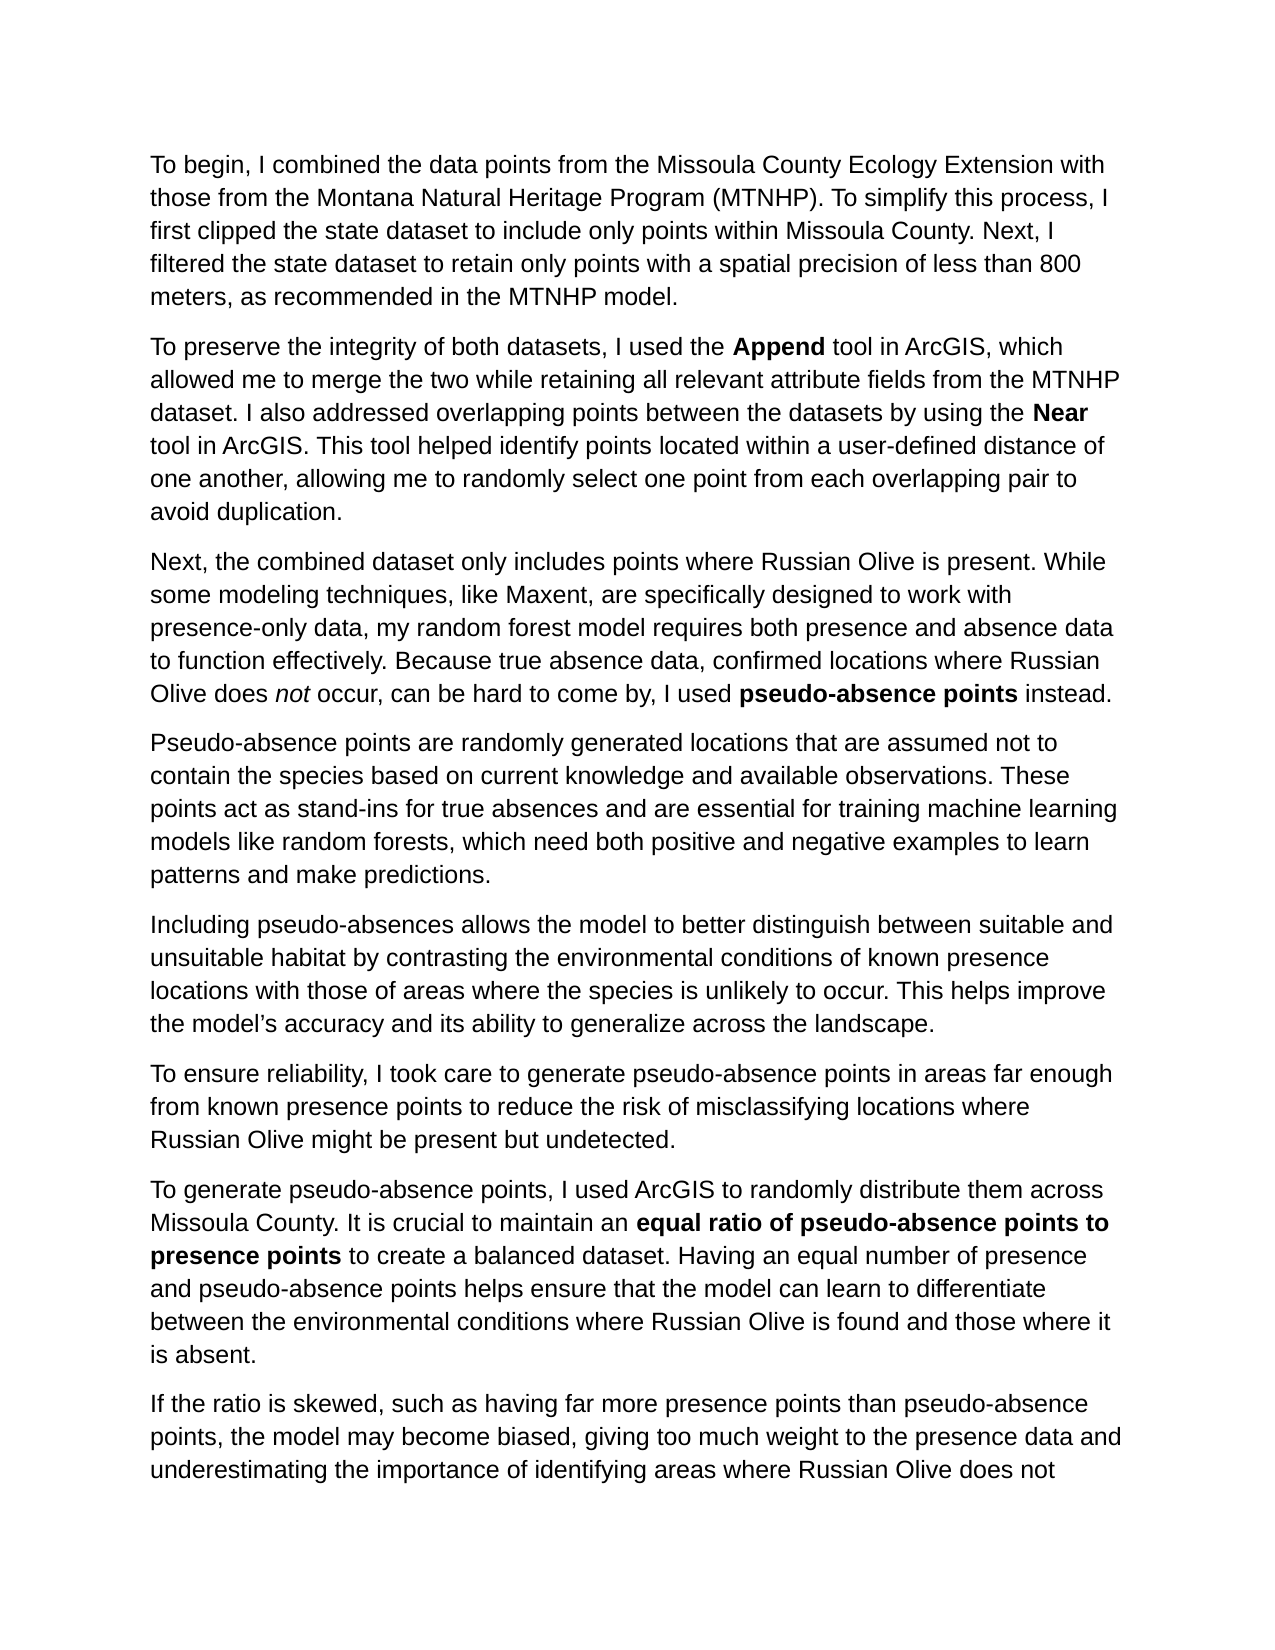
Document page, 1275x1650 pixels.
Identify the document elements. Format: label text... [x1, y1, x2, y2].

text Pseudo-absence points are randomly generated locations that are assumed not to contain the species based on current knowledge and available observations. These points act as stand-ins for true absences and are essential for training machine learning models like random forests, which need both positive and negative examples to learn patterns and make predictions. [150, 728, 1125, 889]
text To begin, I combined the data points from the Missoula County Ecology Extension with those from the Montana Natural Heritage Program (MTNHP). To simplify this process, I first clipped the state dataset to include only points within Missoula County. Next, I filtered the state dataset to retain only points with a spatial precision of less than 800 meters, as recommended in the MTNHP model. [150, 150, 1125, 311]
text Including pseudo-absences allows the model to better distinguish between suitable and unsuitable habitat by contrasting the environmental conditions of known presence locations with those of areas where the species is unlikely to occur. This helps improve the model’s accuracy and its ability to generalize across the landscape. [150, 910, 1125, 1038]
text Next, the combined dataset only includes points where Russian Olive is present. While some modeling techniques, like Maxent, are specifically designed to work with presence-only data, my random forest model requires both presence and absence data to function effectively. Because true absence data, confirmed locations where Russian Olive does not occur, can be hard to come by, I used pseudo-absence points instead. [150, 547, 1125, 707]
text To ensure reliability, I took care to generate pseudo-absence points in areas far enough from known presence points to reduce the risk of misclassifying locations where Russian Olive might be present but undetected. [150, 1059, 1125, 1154]
text To generate pseudo-absence points, I used ArcGIS to randomly distribute them across Missoula County. It is crucial to maintain an equal ratio of pseudo-absence points to presence points to create a balanced dataset. Having an equal number of presence and pseudo-absence points helps ensure that the model can learn to differentiate between the environmental conditions where Russian Olive is found and those where it is absent. [150, 1174, 1125, 1368]
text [150, 1389, 1125, 1484]
text To preserve the integrity of both datasets, I used the Append tool in ArcGIS, which allowed me to merge the two while retaining all relevant attribute fields from the MTNHP dataset. I also addressed overlapping points between the datasets by using the Near tool in ArcGIS. This tool helped identify points located within a user-defined distance of one another, allowing me to randomly select one point from each overlapping pair to avoid duplication. [150, 332, 1125, 526]
